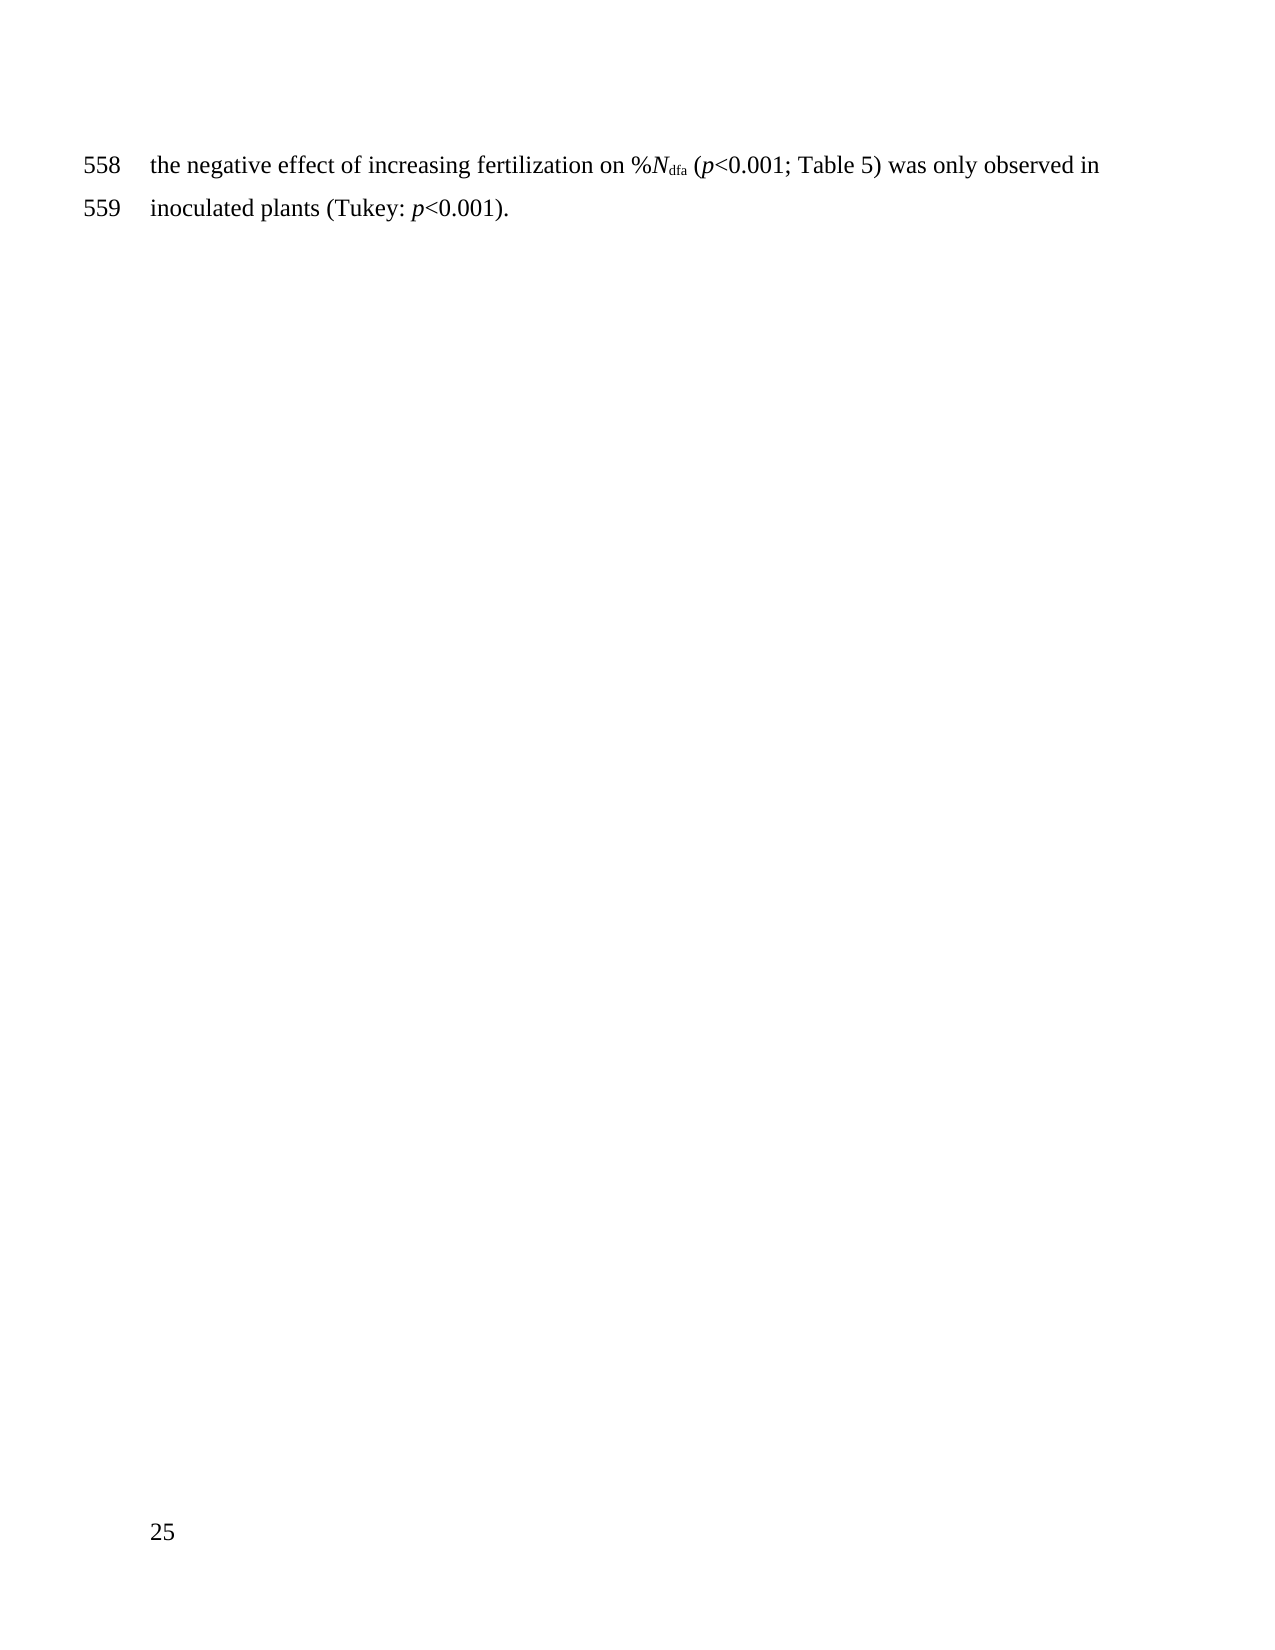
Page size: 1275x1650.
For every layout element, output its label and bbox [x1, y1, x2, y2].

text [150, 150, 1125, 222]
